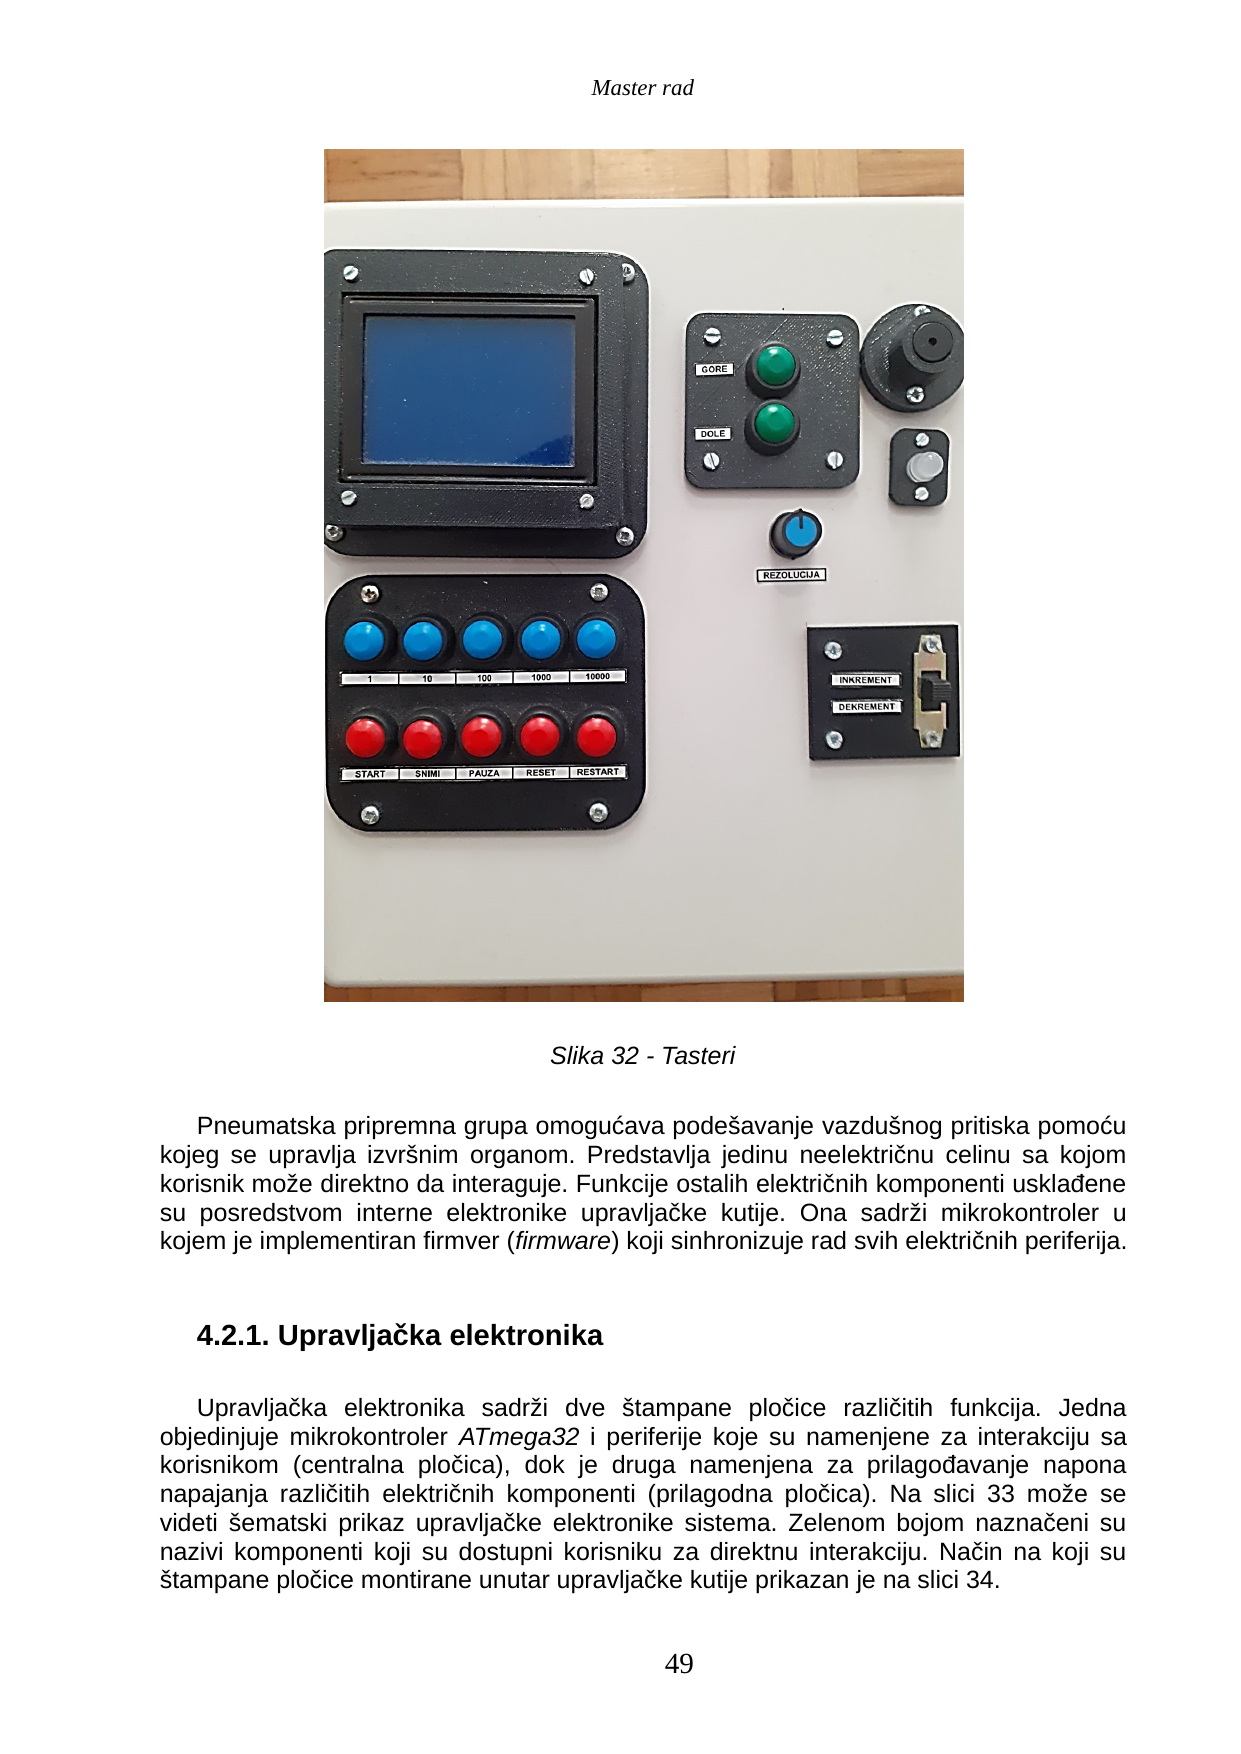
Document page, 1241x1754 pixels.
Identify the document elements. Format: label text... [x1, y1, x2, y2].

text Slika 32 - Tasteri [89, 1041, 1199, 1069]
subtitle Upravljačka elektronika [159, 1317, 1128, 1351]
text Pneumatska pripremna grupa omogućava podešavanje vazdušnog pritiska pomoću kojeg se upravlja izvršnim organom. Predstavlja jedinu neelektričnu celinu sa kojom korisnik može direktno da interaguje. Funkcije ostalih električnih komponenti usklađene su posredstvom interne elektronike upravljačke kutije. Ona sadrži mikrokontroler u kojem je implementiran firmver (firmware) koji sinhronizuje rad svih električnih periferija. [159, 1111, 1128, 1255]
text Upravljačka elektronika sadrži dve štampane pločice različitih funkcija. Jedna objedinjuje mikrokontroler ATmega32 i periferije koje su namenjene za interakciju sa korisnikom (centralna pločica), dok je druga namenjena za prilagođavanje napona napajanja različitih električnih komponenti (prilagodna pločica). Na slici 33 može se videti šematski prikaz upravljačke elektronike sistema. Zelenom bojom naznačeni su nazivi komponenti koji su dostupni korisniku za direktnu interakciju. Način na koji su štampane pločice montirane unutar upravljačke kutije prikazan je na slici 34. [159, 1393, 1128, 1594]
picture [324, 149, 964, 1002]
